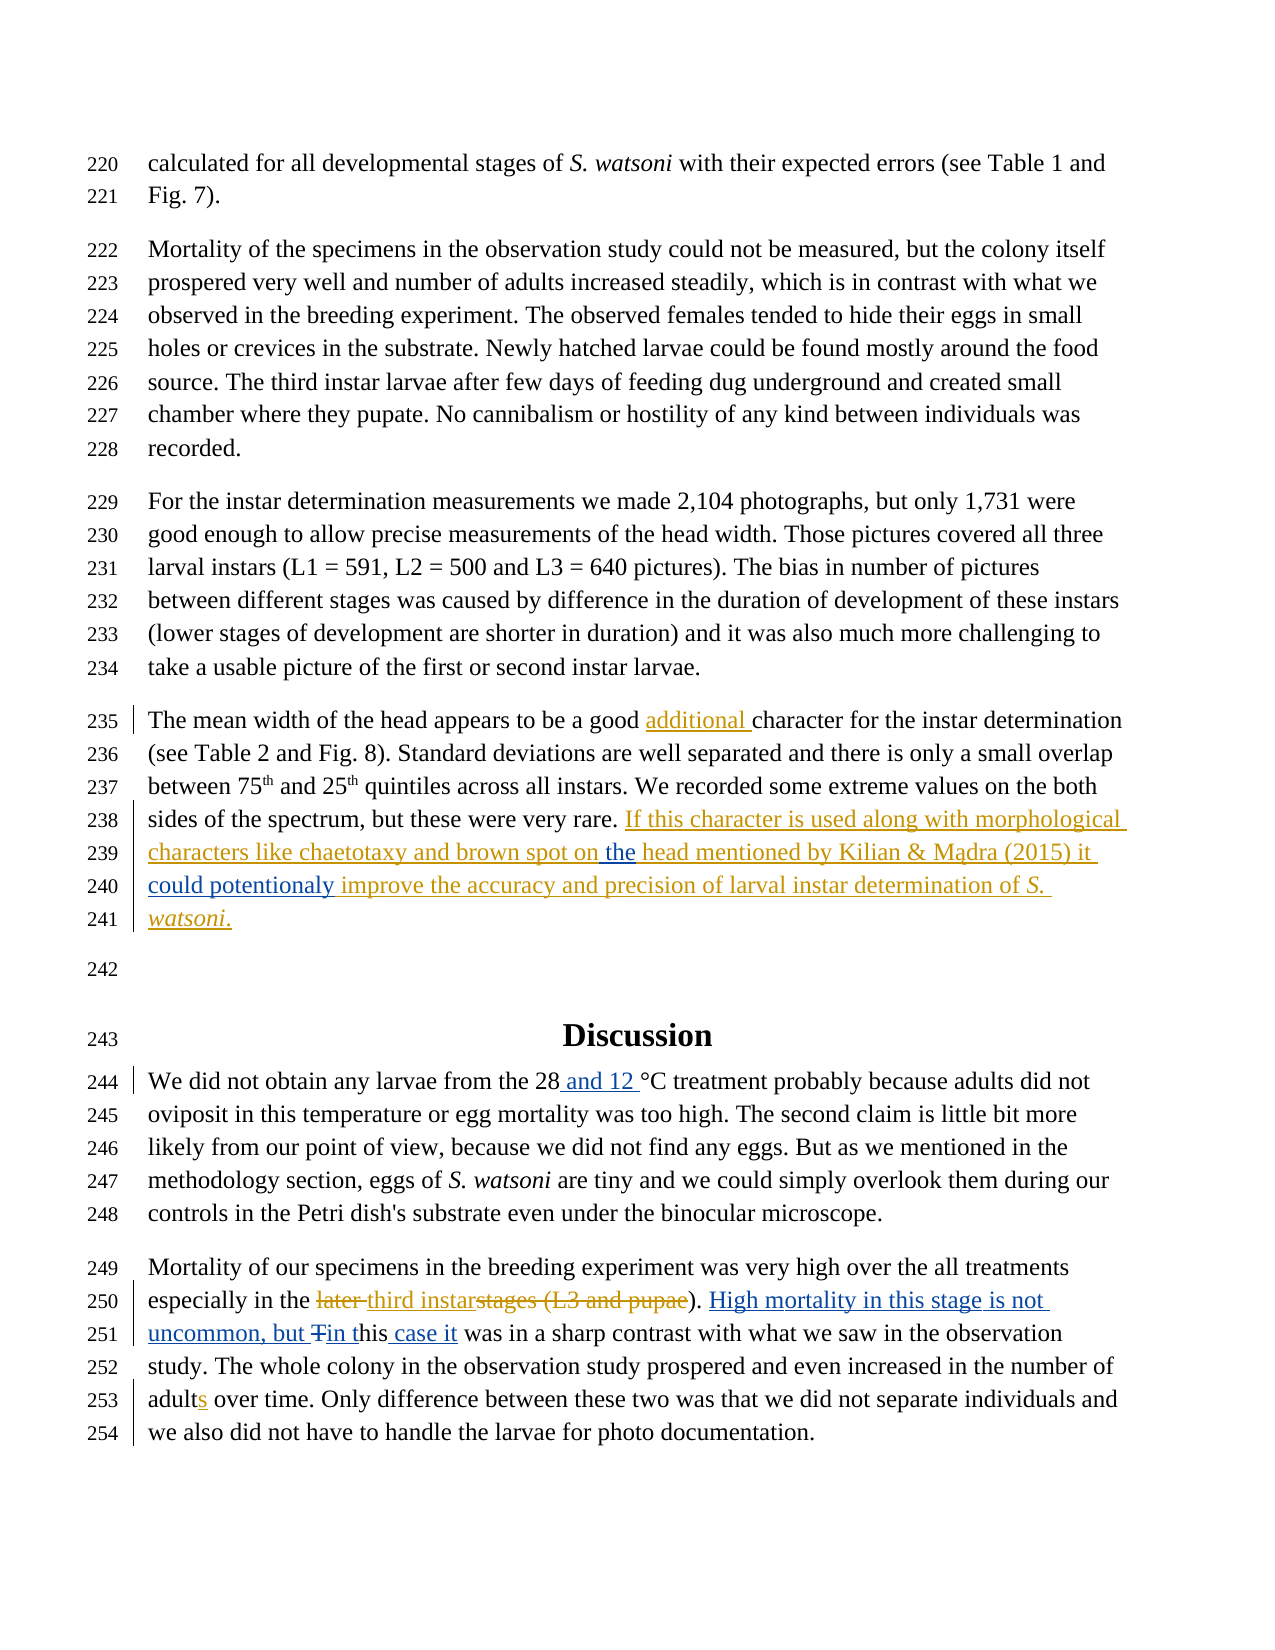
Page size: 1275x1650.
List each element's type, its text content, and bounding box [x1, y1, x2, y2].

text We did not obtain any larvae from the 28°C treatment probably because adults did not oviposit in this temperature or egg mortality was too high. The second claim is little bit more likely from our point of view, because we did not find any eggs. But as we mentioned in the methodology section, eggs of S. watsoni are tiny and we could simply overlook them during our controls in the Petri dish's substrate even under the binocular microscope. [148, 1066, 1127, 1227]
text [148, 148, 1127, 209]
text Mortality of our specimens in the breeding experiment was very high over the all treatments especially in the ). his was in a sharp contrast with what we saw in the observation study. The whole colony in the observation study prospered and even increased in the number of adult over time. Only difference between these two was that we did not separate individuals and we also did not have to handle the larvae for photo documentation. [148, 1252, 1127, 1446]
text Mortality of the specimens in the observation study could not be measured, but the colony itself prospered very well and number of adults increased steadily, which is in contrast with what we observed in the breeding experiment. The observed females tended to hide their eggs in small holes or crevices in the substrate. Newly hatched larvae could be found mostly around the food source. The third instar larvae after few days of feeding dug underground and created small chamber where they pupate. No cannibalism or hostility of any kind between individuals was recorded. [148, 234, 1127, 461]
title Discussion [148, 1015, 1127, 1054]
text For the instar determination measurements we made 2,104 photographs, but only 1,731 were good enough to allow precise measurements of the head width. Those pictures covered all three larval instars (L1 = 591, L2 = 500 and L3 = 640 pictures). The bias in number of pictures between different stages was caused by difference in the duration of development of these instars (lower stages of development are shorter in duration) and it was also much more challenging to take a usable picture of the first or second instar larvae. [148, 486, 1127, 680]
text The mean width of the head appears to be a good character for the instar determination (see Table 2 and Fig. 8). Standard deviations are well separated and there is only a small overlap between 75th and 25th quintiles across all instars. We recorded some extreme values on the both sides of the spectrum, but these were very rare. [148, 705, 1127, 932]
